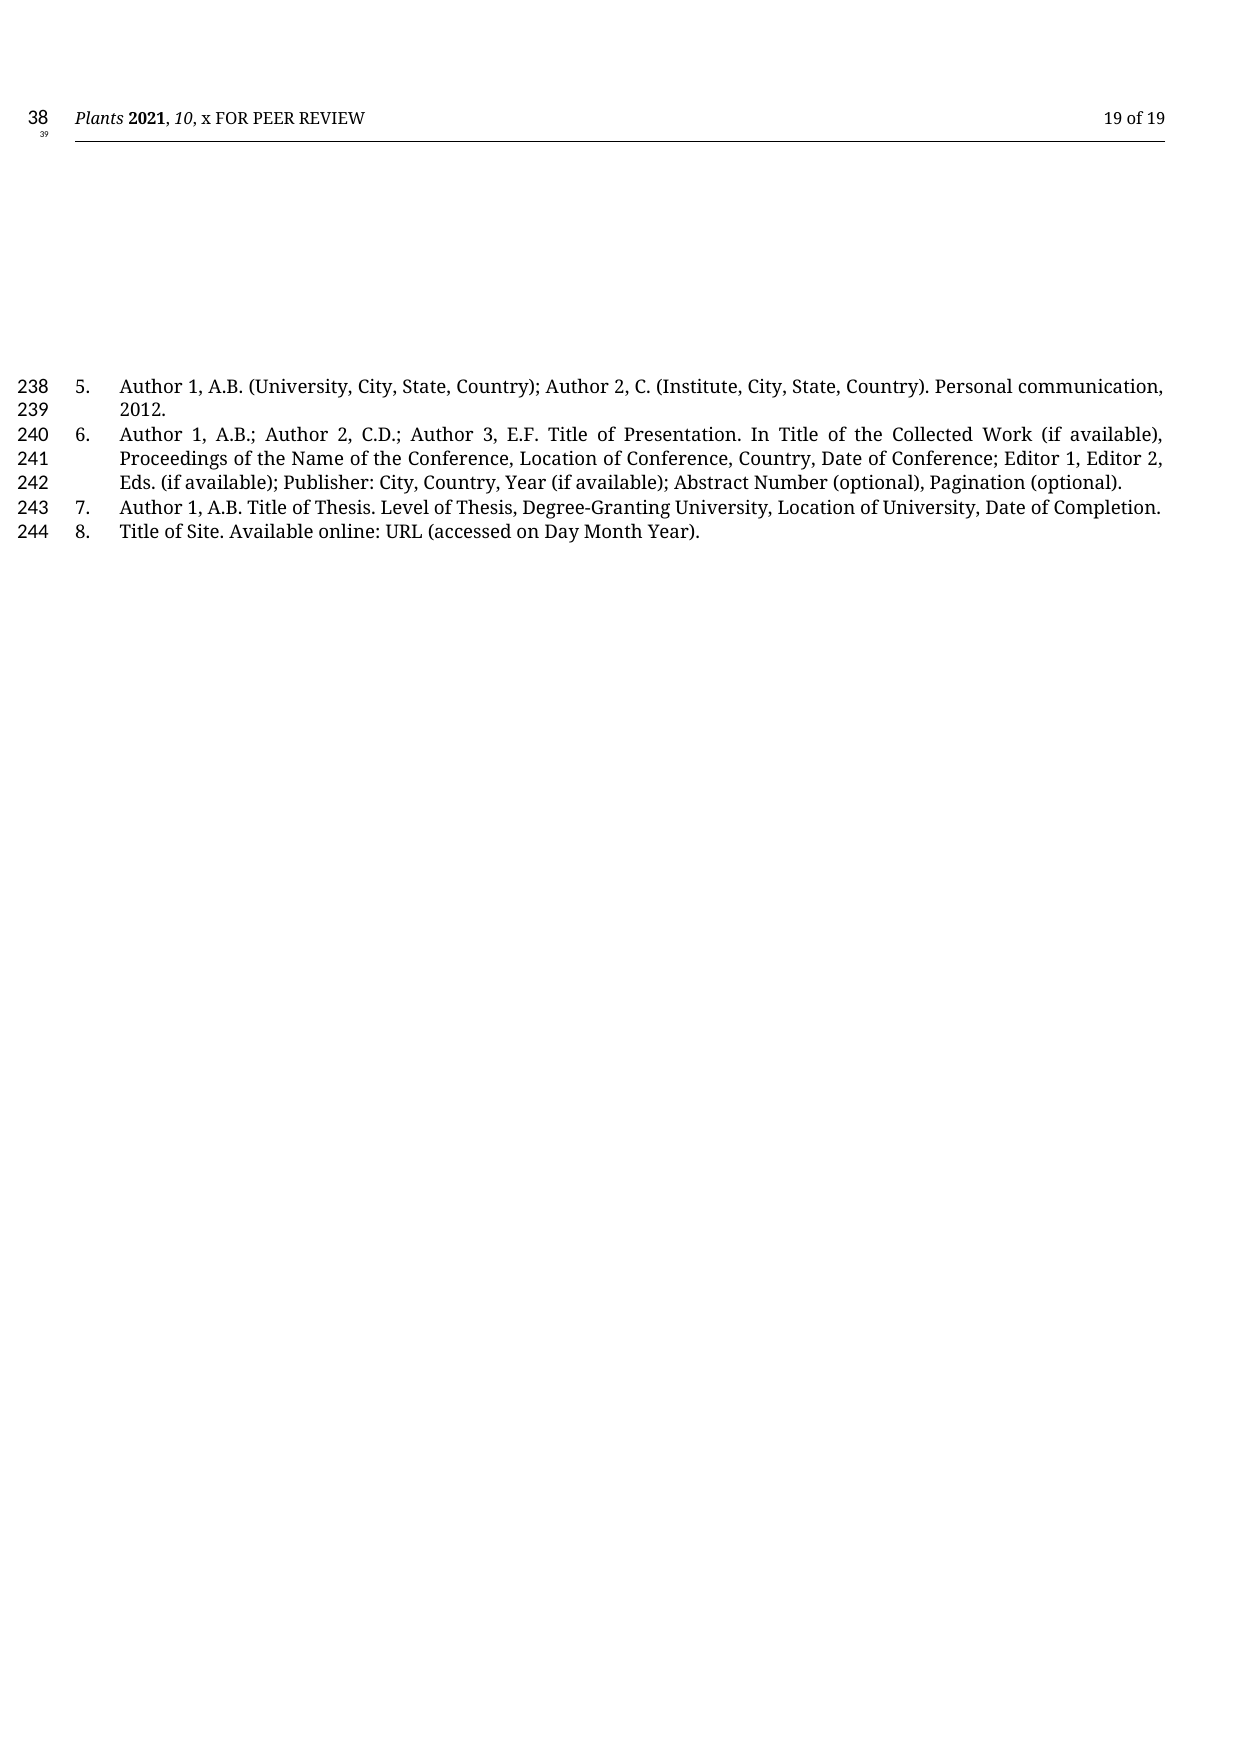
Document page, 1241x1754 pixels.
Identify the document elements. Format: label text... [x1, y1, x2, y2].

list Title of Site. Available online: URL (accessed on Day Month Year). [75, 519, 1165, 543]
list Author 1, A.B. (University, City, State, Country); Author 2, C. (Institute, City, State, Country). Personal communication, 2012. [75, 374, 1165, 422]
list Author 1, A.B.; Author 2, C.D.; Author 3, E.F. Title of Presentation. In Title of the Collected Work (if available), Proceedings of the Name of the Conference, Location of Conference, Country, Date of Conference; Editor 1, Editor 2, Eds. (if available); Publisher: City, Country, Year (if available); Abstract Number (optional), Pagination (optional). [75, 422, 1165, 495]
list Author 1, A.B. Title of Thesis. Level of Thesis, Degree-Granting University, Location of University, Date of Completion. [75, 495, 1165, 519]
